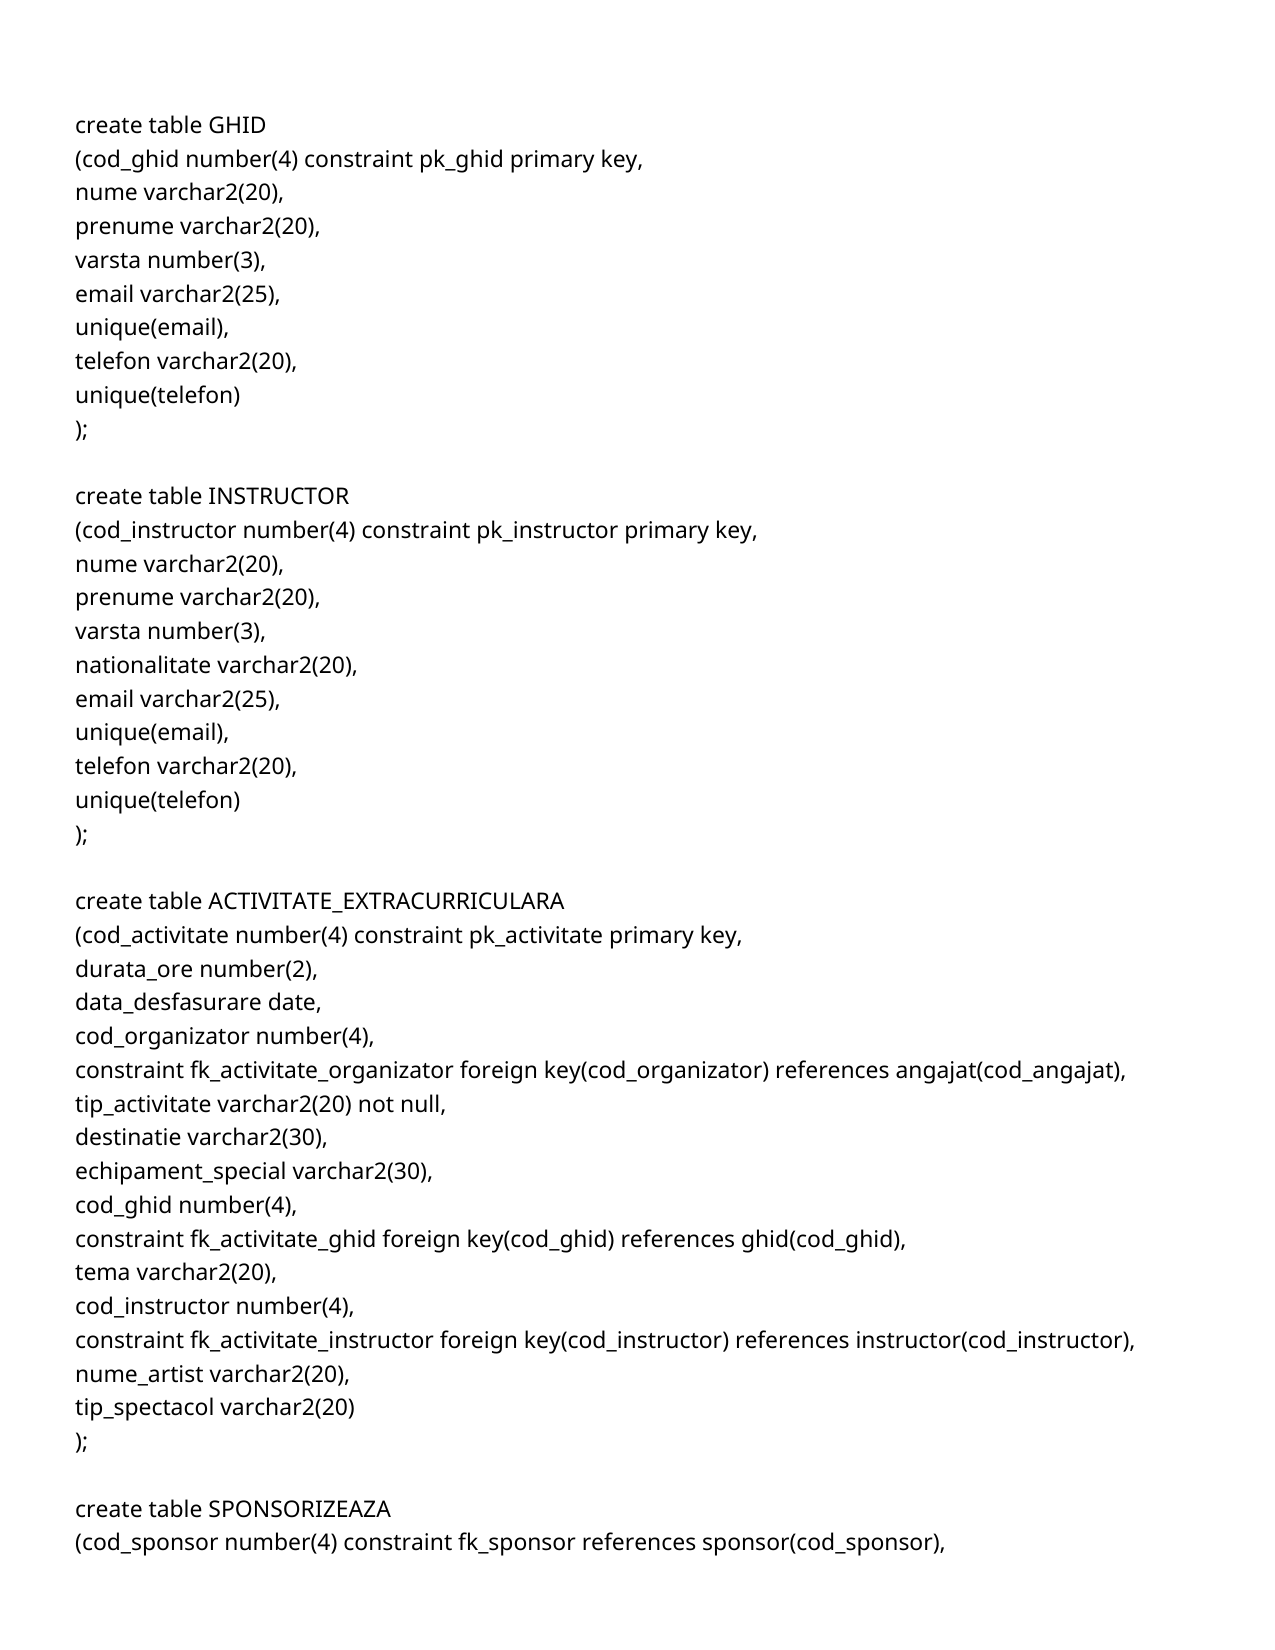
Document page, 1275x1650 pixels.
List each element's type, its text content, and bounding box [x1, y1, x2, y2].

text ); [75, 412, 1200, 444]
text create table INSTRUCTOR [75, 480, 1200, 511]
text telefon varchar2(20), [75, 750, 1200, 781]
text prenume varchar2(20), [75, 210, 1200, 241]
text (cod_instructor number(4) constraint pk_instructor primary key, [75, 514, 1200, 545]
text unique(telefon) [75, 379, 1200, 410]
text create table SPONSORIZEAZA [75, 1492, 1200, 1524]
text varsta number(3), [75, 244, 1200, 275]
text echipament_special varchar2(30), [75, 1155, 1200, 1186]
text email varchar2(25), [75, 682, 1200, 714]
text telefon varchar2(20), [75, 345, 1200, 376]
text (cod_sponsor number(4) constraint fk_sponsor references sponsor(cod_sponsor), [75, 1526, 1200, 1557]
text destinatie varchar2(30), [75, 1121, 1200, 1152]
text nume_artist varchar2(20), [75, 1357, 1200, 1389]
text nume varchar2(20), [75, 176, 1200, 207]
text prenume varchar2(20), [75, 581, 1200, 612]
text ); [75, 817, 1200, 849]
text ); [75, 1425, 1200, 1456]
text constraint fk_activitate_organizator foreign key(cod_organizator) references angajat(cod_angajat), [75, 1054, 1200, 1085]
text durata_ore number(2), [75, 952, 1200, 984]
text create table GHID [75, 109, 1200, 140]
text unique(email), [75, 716, 1200, 747]
text cod_organizator number(4), [75, 1020, 1200, 1051]
text unique(email), [75, 311, 1200, 342]
text nationalitate varchar2(20), [75, 649, 1200, 680]
text (cod_activitate number(4) constraint pk_activitate primary key, [75, 919, 1200, 950]
text tip_spectacol varchar2(20) [75, 1391, 1200, 1422]
text create table ACTIVITATE_EXTRACURRICULARA [75, 885, 1200, 916]
text tip_activitate varchar2(20) not null, [75, 1087, 1200, 1119]
text constraint fk_activitate_instructor foreign key(cod_instructor) references instructor(cod_instructor), [75, 1324, 1200, 1355]
text cod_ghid number(4), [75, 1189, 1200, 1220]
text unique(telefon) [75, 784, 1200, 815]
text nume varchar2(20), [75, 547, 1200, 579]
text email varchar2(25), [75, 277, 1200, 309]
text tema varchar2(20), [75, 1256, 1200, 1287]
text varsta number(3), [75, 615, 1200, 646]
text data_desfasurare date, [75, 986, 1200, 1017]
text constraint fk_activitate_ghid foreign key(cod_ghid) references ghid(cod_ghid), [75, 1222, 1200, 1254]
text cod_instructor number(4), [75, 1290, 1200, 1321]
text (cod_ghid number(4) constraint pk_ghid primary key, [75, 142, 1200, 174]
